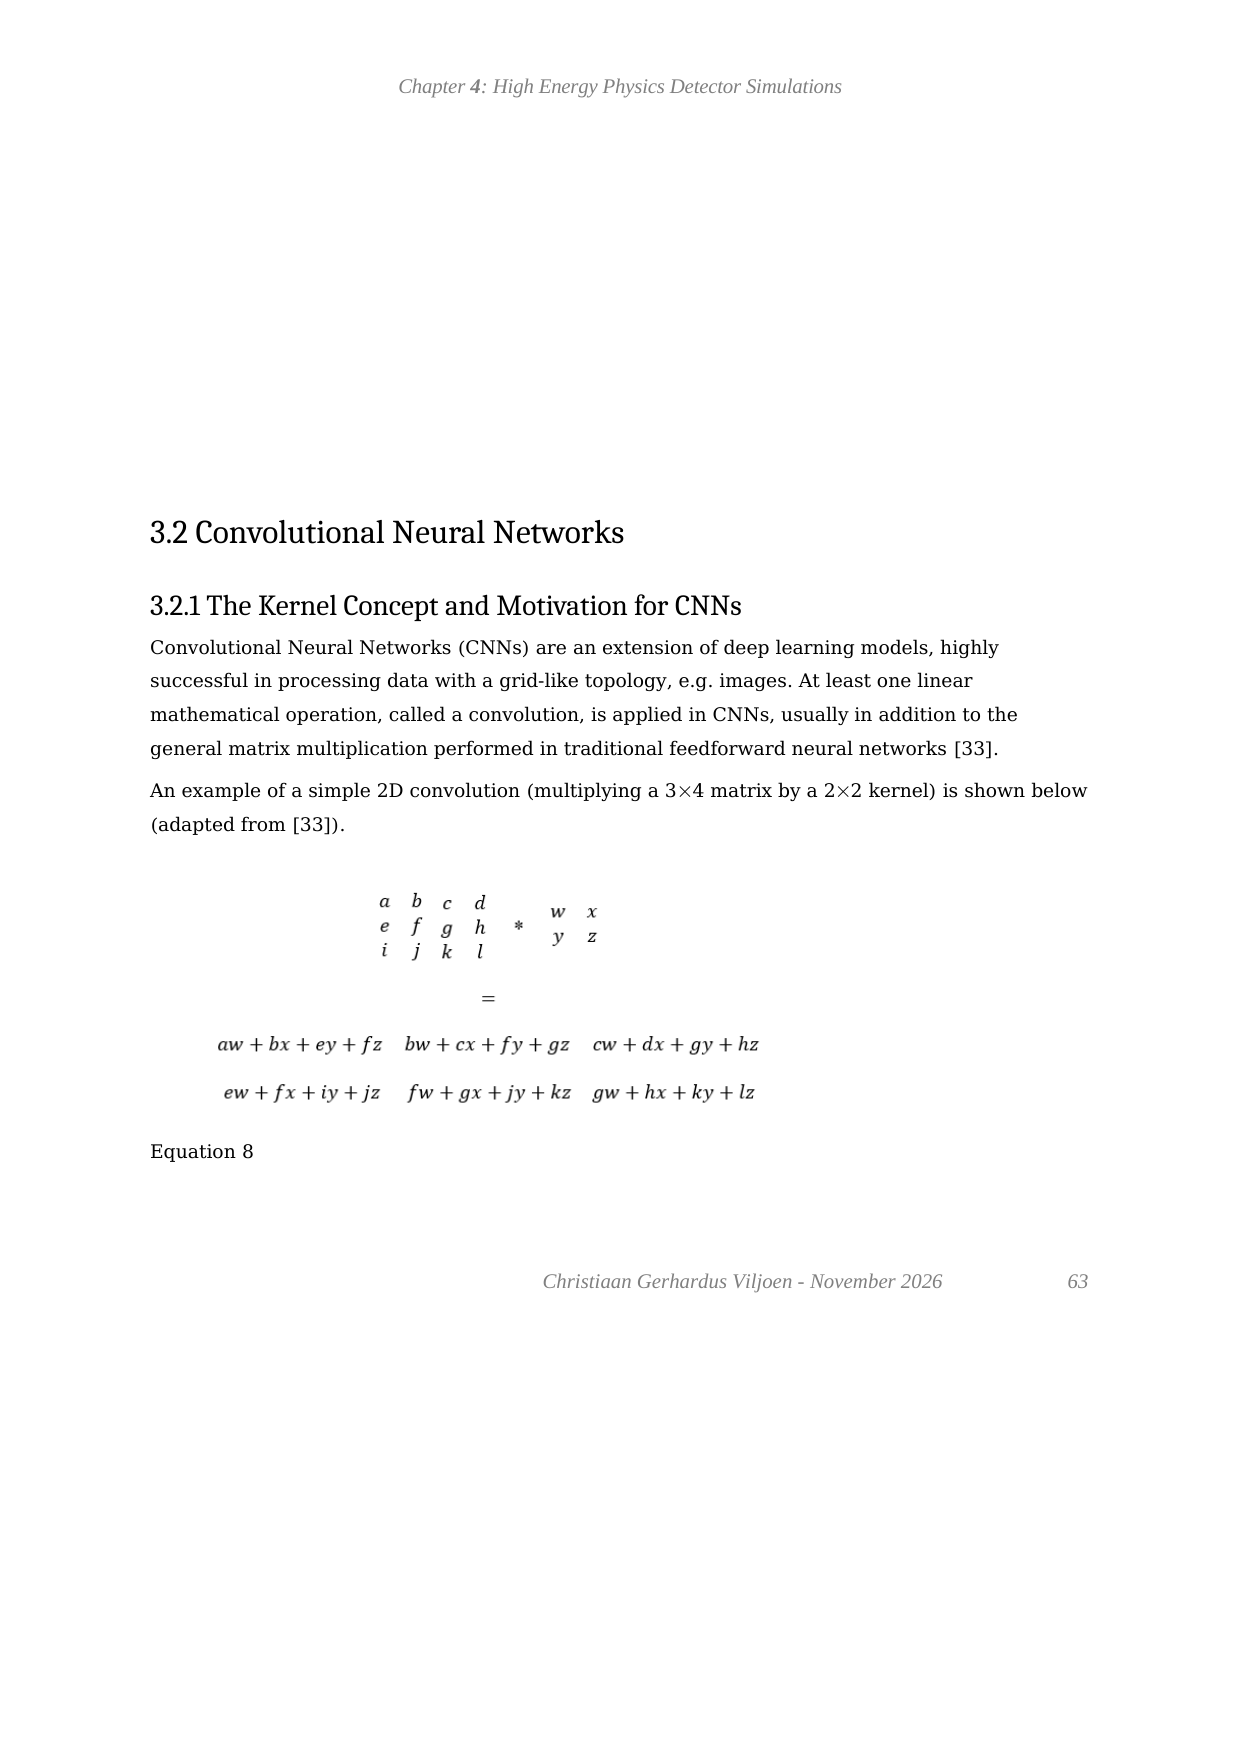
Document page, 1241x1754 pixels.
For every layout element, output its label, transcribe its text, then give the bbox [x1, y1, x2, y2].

text Equation 8 [150, 1140, 1090, 1163]
picture [150, 855, 807, 1121]
subtitle The Kernel Concept and Motivation for CNNs [150, 589, 1090, 623]
text Convolutional Neural Networks (CNNs) are an extension of deep learning models, highly successful in processing data with a grid-like topology, e.g. images. At least one linear mathematical operation, called a convolution, is applied in CNNs, usually in addition to the general matrix multiplication performed in traditional feedforward neural networks . [150, 636, 1090, 759]
subtitle Convolutional Neural Networks [150, 514, 1090, 552]
text An example of a simple 2D convolution (multiplying a 34 matrix by a 22 kernel) is shown below (adapted from ). [150, 779, 1090, 835]
